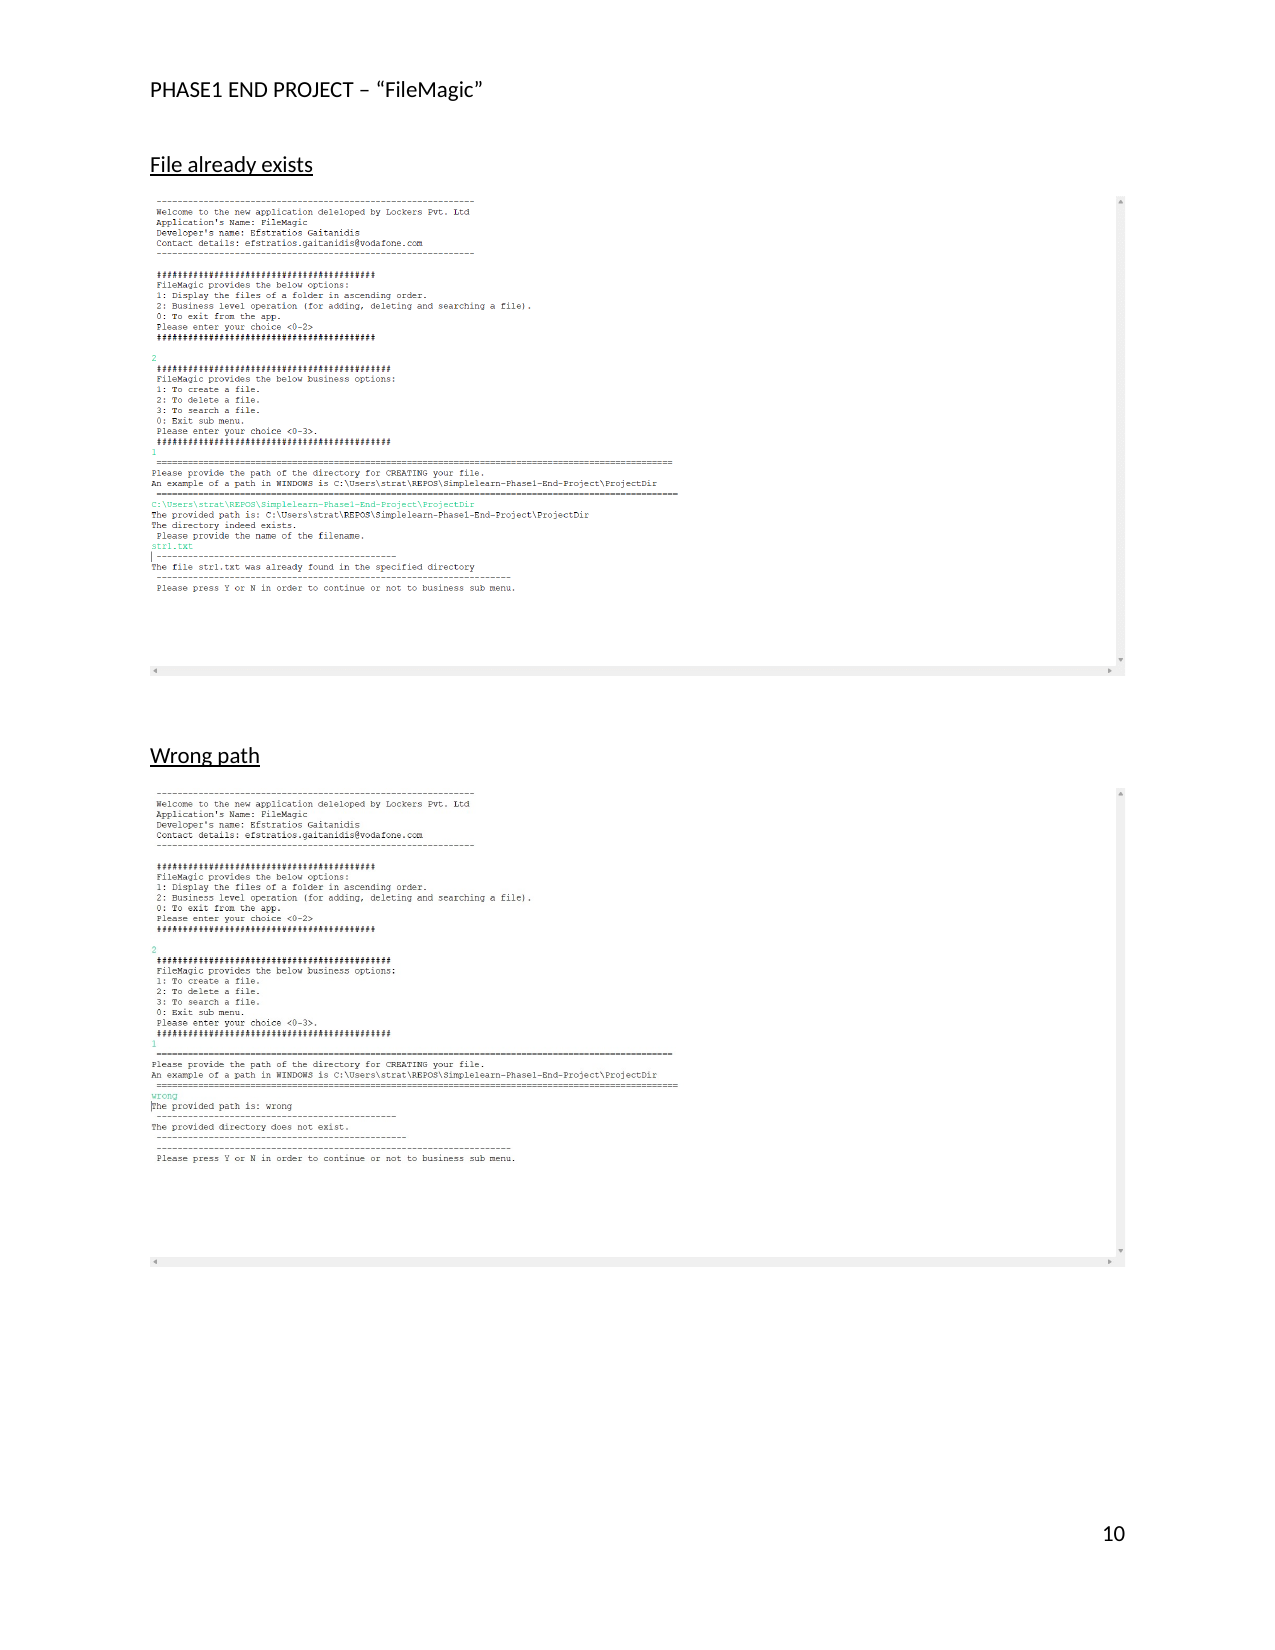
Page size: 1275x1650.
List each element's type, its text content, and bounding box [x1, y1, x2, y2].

text File already exists [150, 150, 1125, 178]
text Wrong path [150, 741, 1125, 769]
picture [150, 196, 1125, 676]
picture [150, 788, 1125, 1267]
